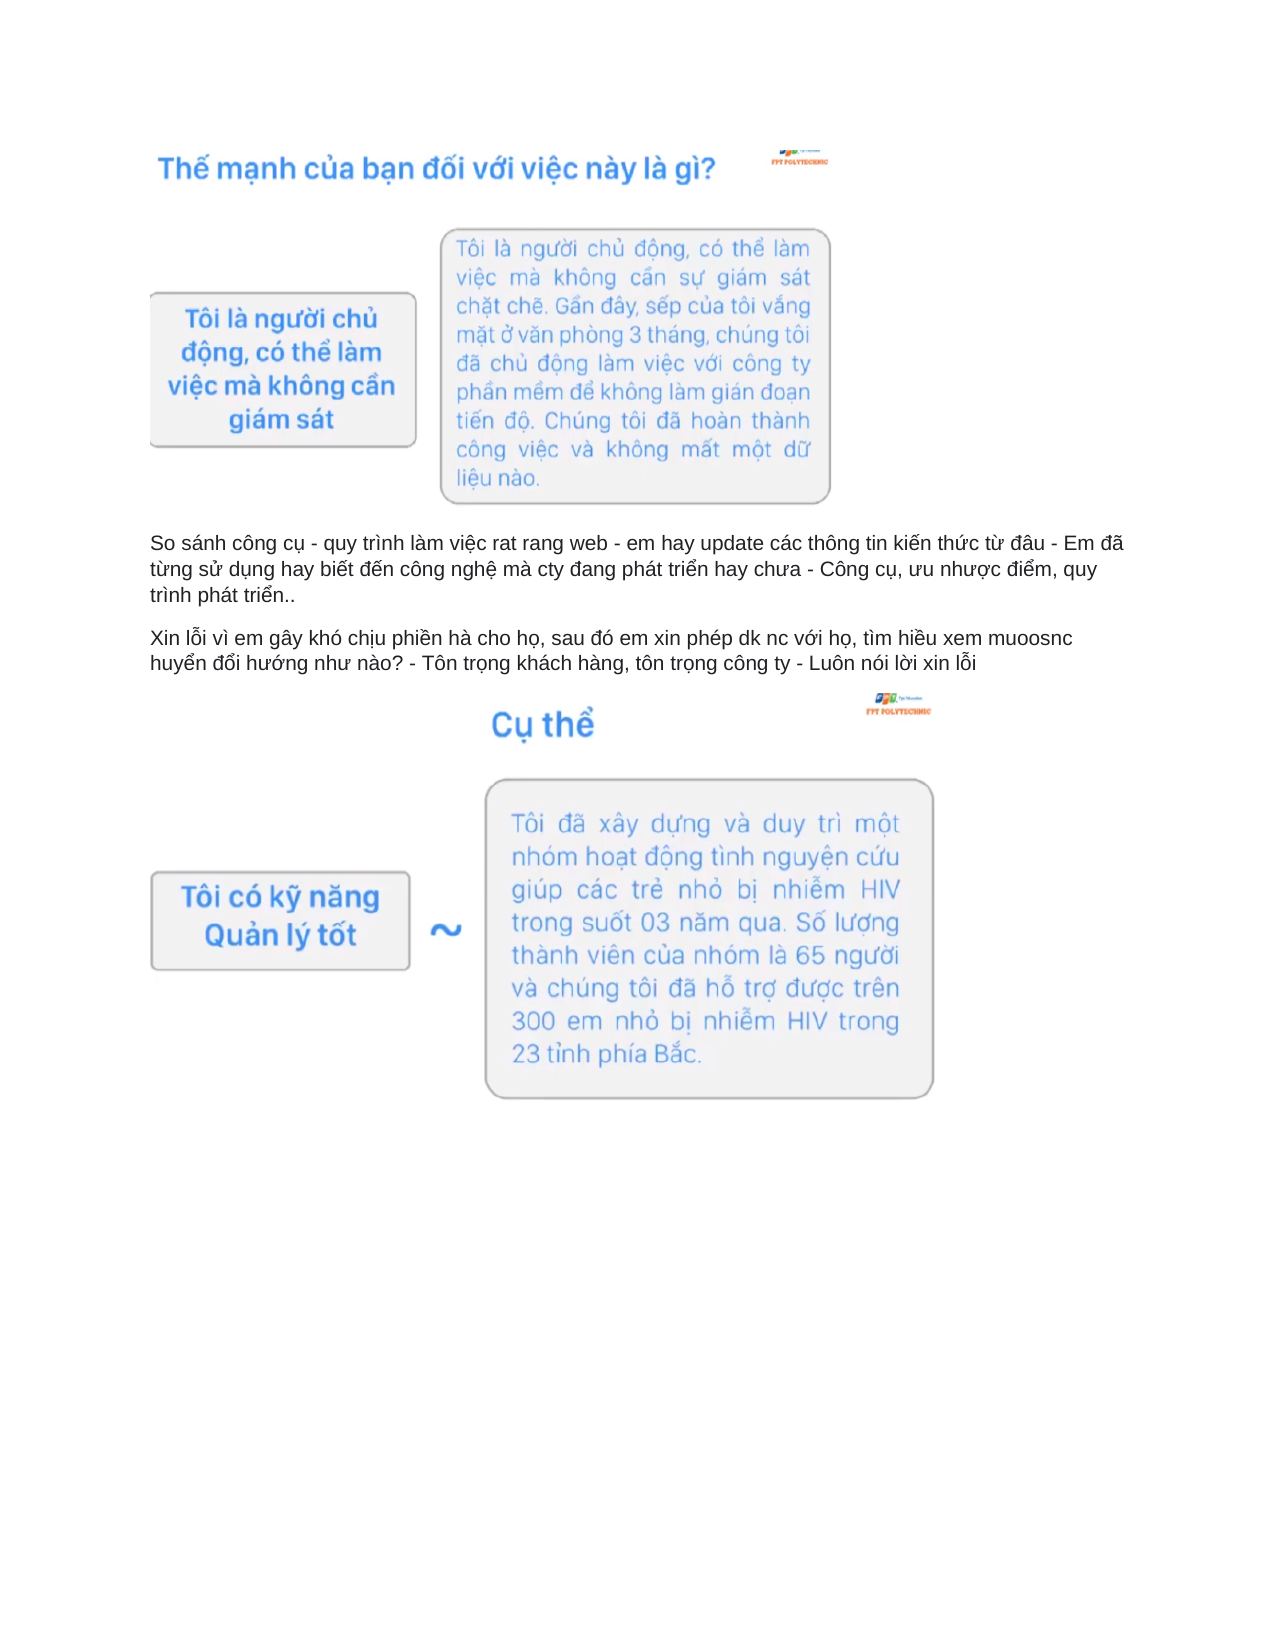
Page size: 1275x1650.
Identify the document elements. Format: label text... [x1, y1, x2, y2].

text Xin lỗi vì em gây khó chịu phiền hà cho họ, sau đó em xin phép dk nc với họ, tìm hiều xem muoosnc huyển đổi hướng như nào? - Tôn trọng khách hàng, tôn trọng công ty - Luôn nói lời xin lỗi [150, 625, 1125, 675]
text So sánh công cụ - quy trình làm việc rat rang web - em hay update các thông tin kiến thức từ đâu - Em đã từng sử dụng hay biết đến công nghệ mà cty đang phát triển hay chưa - Công cụ, ưu nhược điểm, quy trình phát triển.. [150, 555, 1125, 607]
picture [150, 150, 835, 513]
picture [150, 693, 940, 1108]
